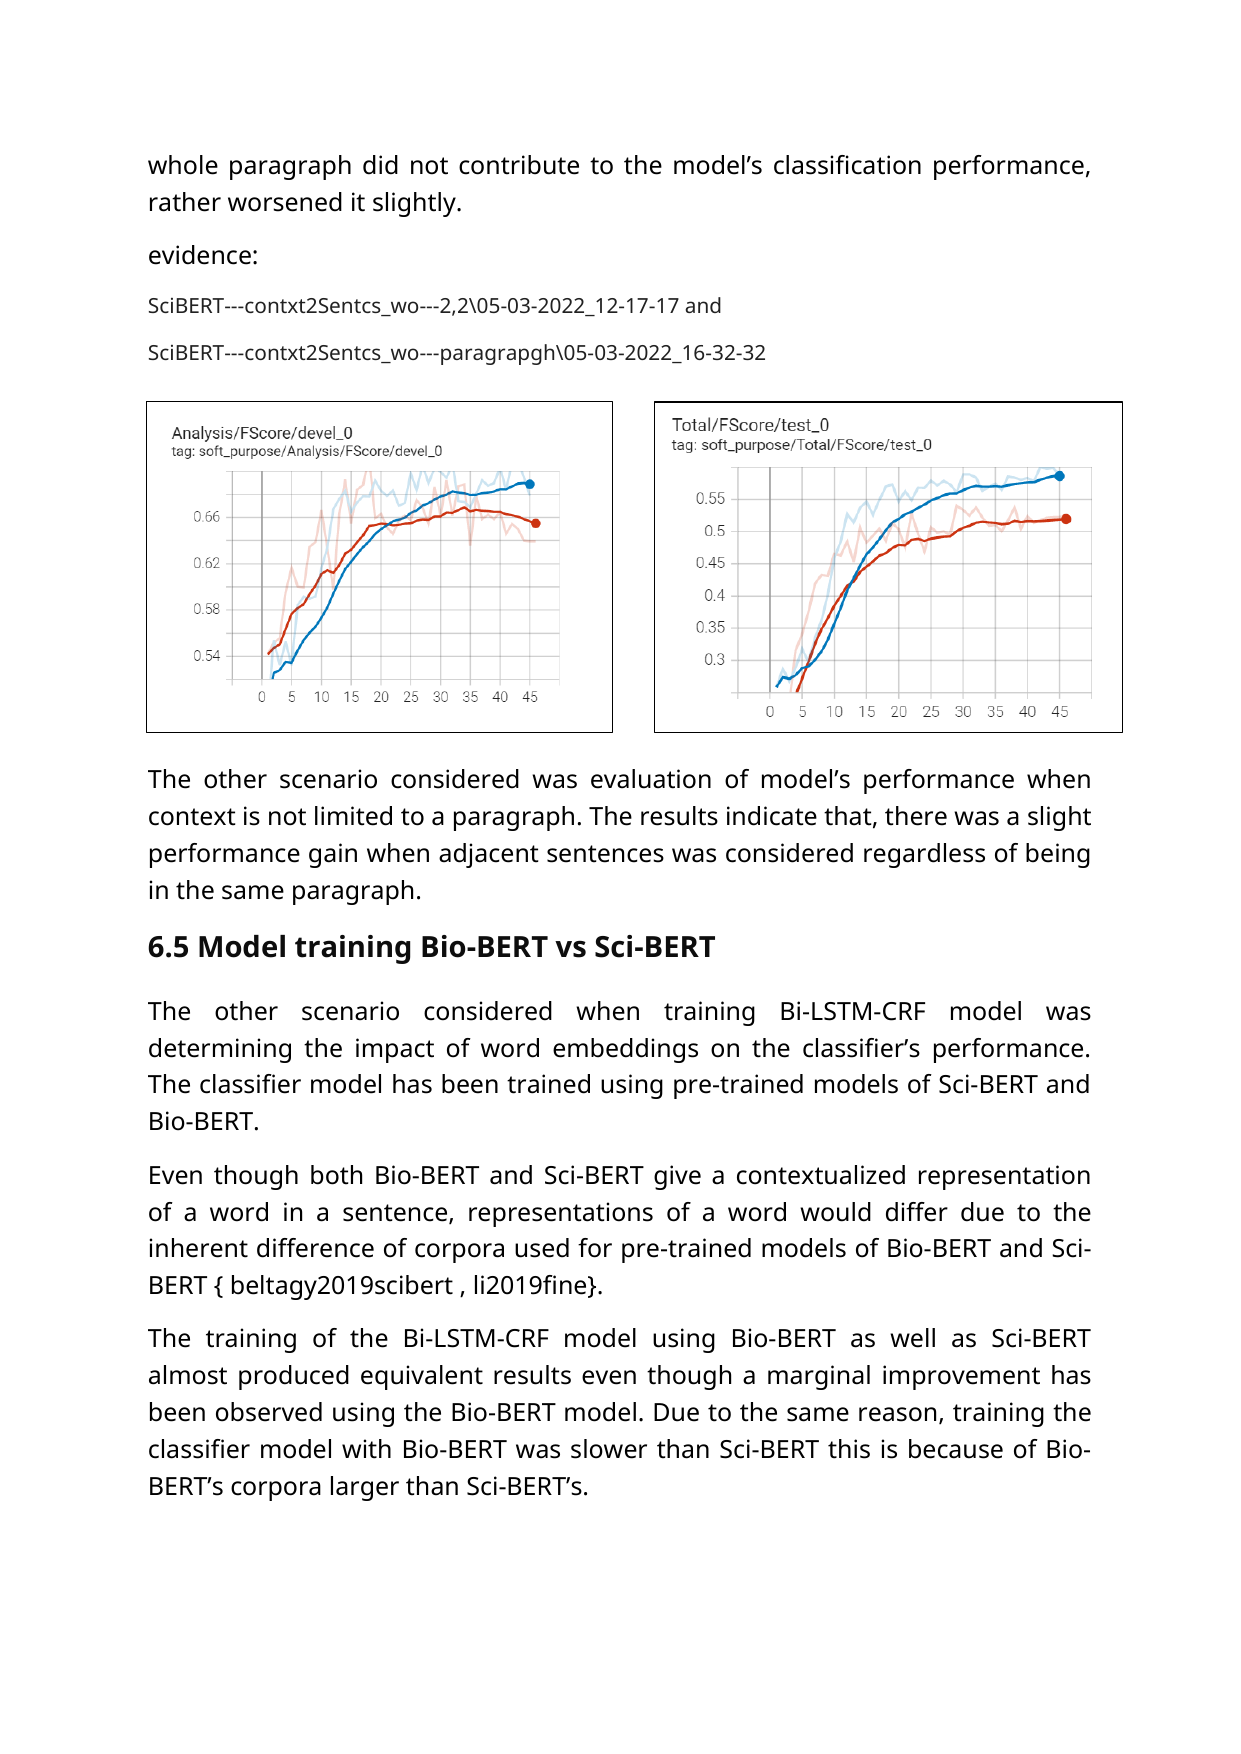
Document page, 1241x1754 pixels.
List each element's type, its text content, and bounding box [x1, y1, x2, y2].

text SciBERT---contxt2Sentcs_wo---paragrapgh\05-03-2022_16-32-32 [148, 338, 1093, 367]
text The other scenario considered when training Bi-LSTM-CRF model was determining the impact of word embeddings on the classifier’s performance. The classifier model has been trained using pre-trained models of Sci-BERT and Bio-BERT. [148, 994, 1093, 1138]
text Even though both Bio-BERT and Sci-BERT give a contextualized representation of a word in a sentence, representations of a word would differ due to the inherent difference of corpora used for pre-trained models of Bio-BERT and Sci-BERT { beltagy2019scibert , li2019fine}. [148, 1157, 1093, 1302]
text The training of the Bi-LSTM-CRF model using Bio-BERT as well as Sci-BERT almost produced equivalent results even though a marginal improvement has been observed using the Bio-BERT model. Due to the same reason, training the classifier model with Bio-BERT was slower than Sci-BERT this is because of Bio-BERT’s corpora larger than Sci-BERT’s. [148, 1321, 1093, 1502]
subtitle Context outside a paragraph [148, 700, 1093, 734]
picture [161, 409, 565, 707]
text evidence: [148, 238, 1093, 272]
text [148, 148, 1093, 218]
subtitle Model training Bio-BERT vs Sci-BERT [148, 926, 1093, 966]
text SciBERT---contxt2Sentcs_wo---2,2\05-03-2022_12-17-17 and [148, 291, 1093, 320]
text The other scenario considered was evaluation of model’s performance when context is not limited to a paragraph. The results indicate that, there was a slight performance gain when adjacent sentences was considered regardless of being in the same paragraph. [148, 762, 1093, 906]
picture [669, 409, 1102, 724]
